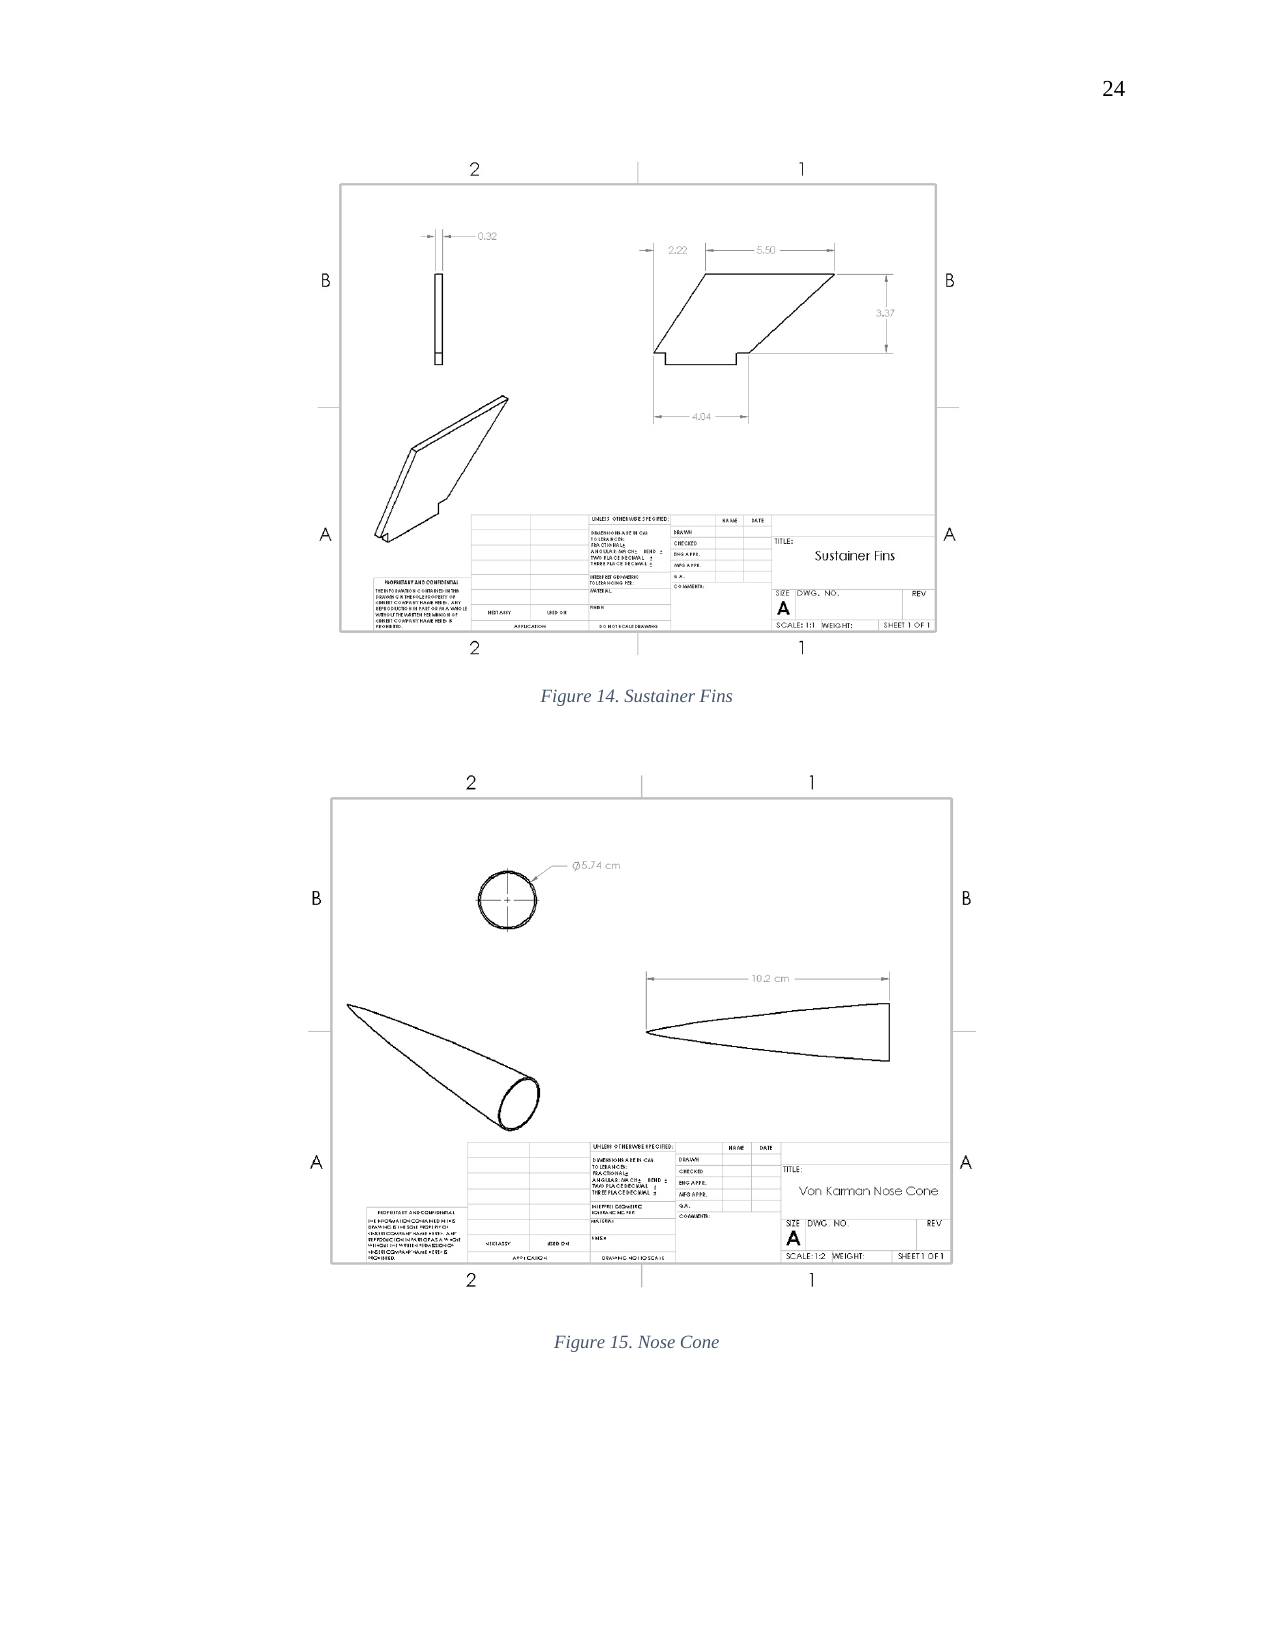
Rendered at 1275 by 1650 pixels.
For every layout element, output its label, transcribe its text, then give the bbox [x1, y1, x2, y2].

text Figure 20. Nose Cone [150, 1331, 1125, 1352]
picture [150, 150, 1125, 667]
picture [150, 727, 1256, 1312]
text Figure 19. Sustainer Fins [150, 685, 1125, 707]
